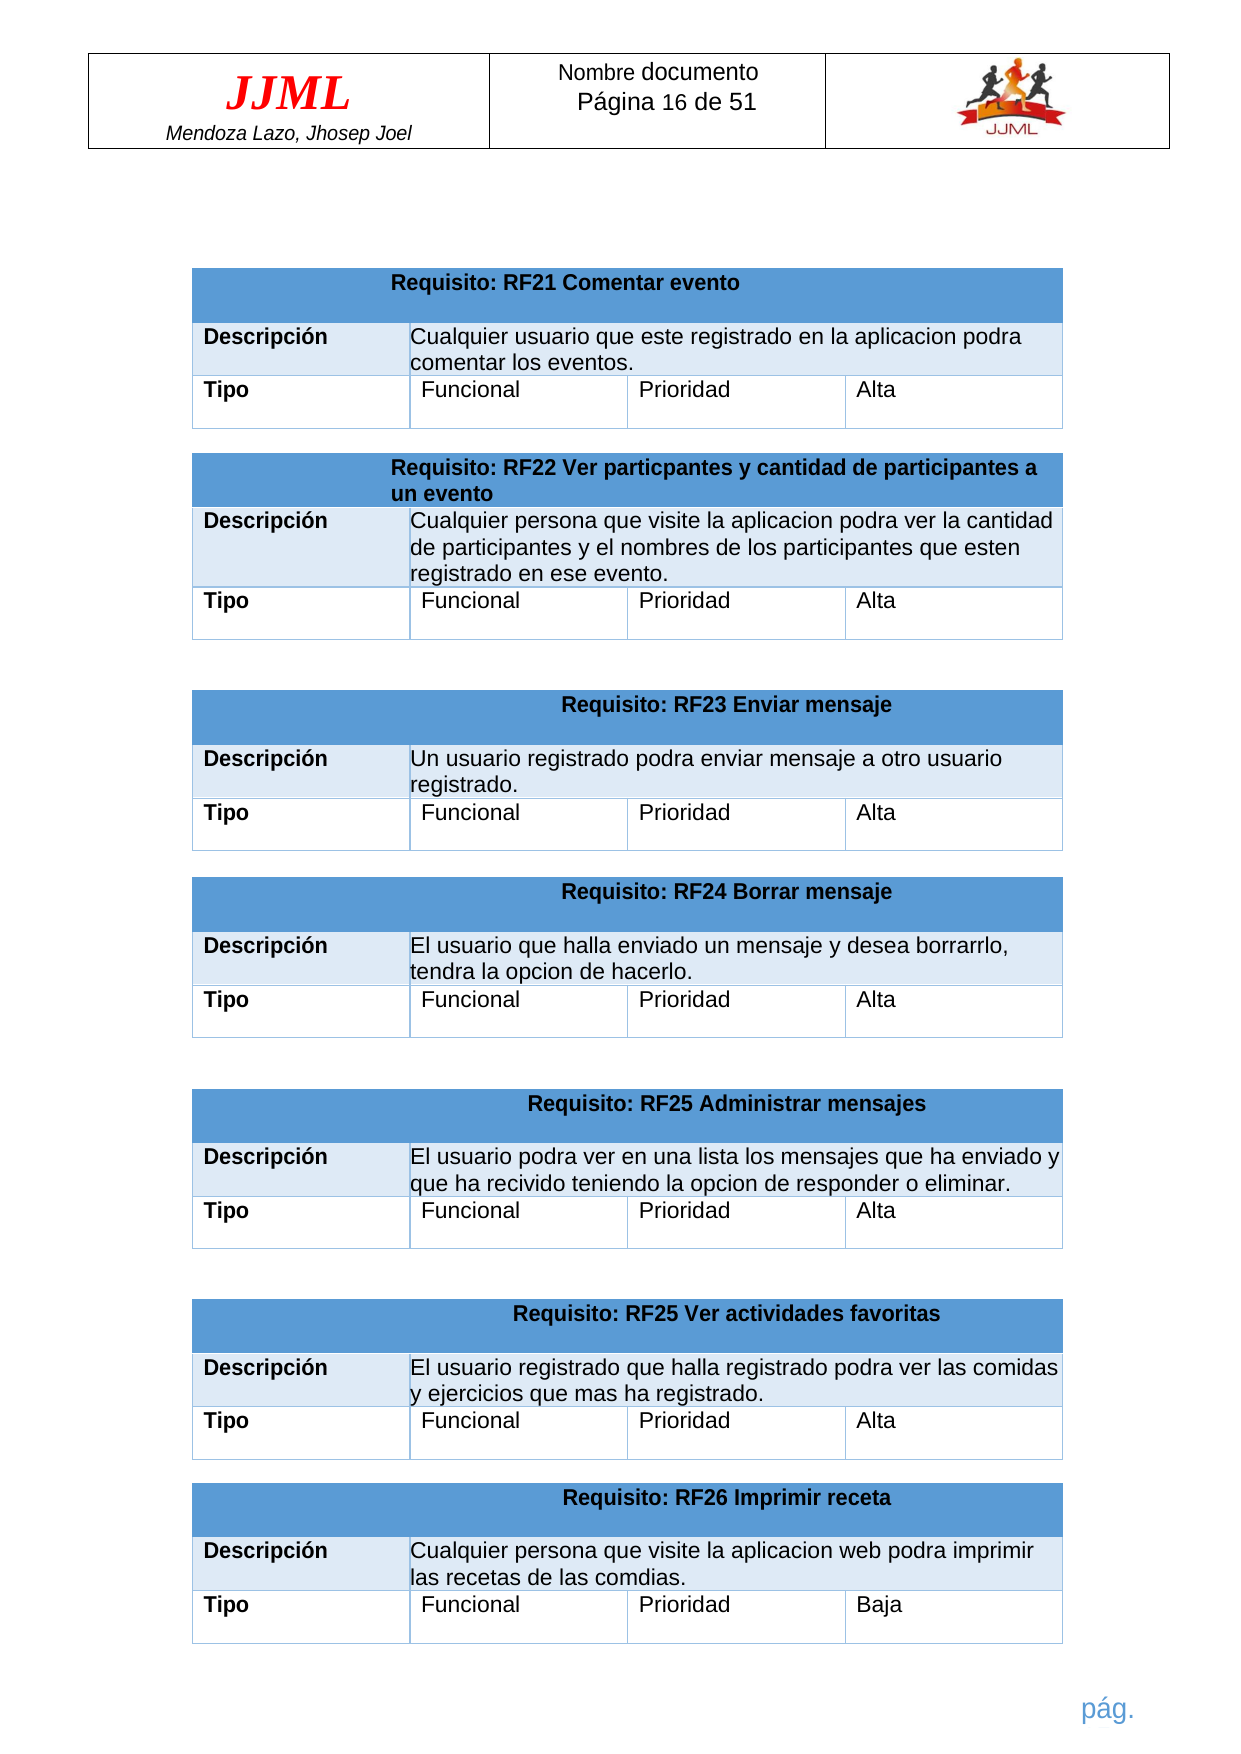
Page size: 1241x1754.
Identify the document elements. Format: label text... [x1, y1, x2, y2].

table_cell Descripción [193, 932, 409, 984]
table_header Requisito: RF24 Borrar mensaje [192, 877, 1063, 932]
table_cell Funcional [411, 588, 627, 639]
table_cell Alta [846, 986, 1062, 1037]
table_cell Prioridad [628, 1407, 845, 1459]
table_cell Funcional [411, 1591, 627, 1642]
table_cell El usuario que halla enviado un mensaje y desea borrarrlo, tendra la opcion de hacerlo. [411, 932, 1062, 984]
table_header Requisito: RF23 Enviar mensaje [192, 690, 1063, 745]
table_header Requisito: RF26 Imprimir receta [192, 1483, 1063, 1537]
table_cell Tipo [193, 1407, 409, 1459]
table_cell Tipo [193, 376, 409, 428]
table_cell Baja [846, 1591, 1062, 1642]
table_cell Prioridad [628, 1197, 845, 1248]
table_cell El usuario registrado que halla registrado podra ver las comidas y ejercicios que mas ha registrado. [411, 1354, 1062, 1406]
table_cell Prioridad [628, 799, 845, 850]
table_cell Prioridad [628, 1591, 845, 1642]
table_cell Tipo [193, 799, 409, 850]
table_cell Descripción [193, 508, 409, 586]
table_cell Descripción [193, 745, 409, 797]
table_cell Descripción [193, 1537, 409, 1590]
table_cell Descripción [193, 1354, 409, 1406]
table_cell Tipo [193, 986, 409, 1037]
picture [951, 57, 1072, 138]
table_cell Alta [846, 1197, 1062, 1248]
table_cell El usuario podra ver en una lista los mensajes que ha enviado y que ha recivido teniendo la opcion de responder o eliminar. [411, 1143, 1062, 1196]
table_header Requisito: RF21 Comentar evento [192, 268, 1063, 323]
table_cell Un usuario registrado podra enviar mensaje a otro usuario registrado. [411, 745, 1062, 797]
table_cell Funcional [411, 376, 627, 428]
table_header Requisito: RF22 Ver particpantes y cantidad de participantes a un evento [192, 453, 1063, 507]
table_header Requisito: RF25 Administrar mensajes [192, 1089, 1063, 1143]
table_cell Prioridad [628, 588, 845, 639]
table_cell Alta [846, 799, 1062, 850]
table_cell Funcional [411, 1407, 627, 1459]
table_cell Alta [846, 1407, 1062, 1459]
table_cell Funcional [411, 1197, 627, 1248]
table_cell Funcional [411, 799, 627, 850]
table_header Requisito: RF25 Ver actividades favoritas [192, 1299, 1063, 1353]
table_cell Cualquier persona que visite la aplicacion web podra imprimir las recetas de las comdias. [411, 1537, 1062, 1590]
table_cell Funcional [411, 986, 627, 1037]
table_cell Alta [846, 588, 1062, 639]
table_cell Alta [846, 376, 1062, 428]
table_cell Prioridad [628, 986, 845, 1037]
table_cell Tipo [193, 1591, 409, 1642]
table_cell Descripción [193, 1143, 409, 1196]
table_cell Descripción [193, 323, 409, 375]
table_cell Tipo [193, 588, 409, 639]
table_cell Tipo [193, 1197, 409, 1248]
table_cell Cualquier usuario que este registrado en la aplicacion podra comentar los eventos. [411, 323, 1062, 375]
table_cell Prioridad [628, 376, 845, 428]
table_cell Cualquier persona que visite la aplicacion podra ver la cantidad de participantes y el nombres de los participantes que esten registrado en ese evento. [411, 508, 1062, 586]
